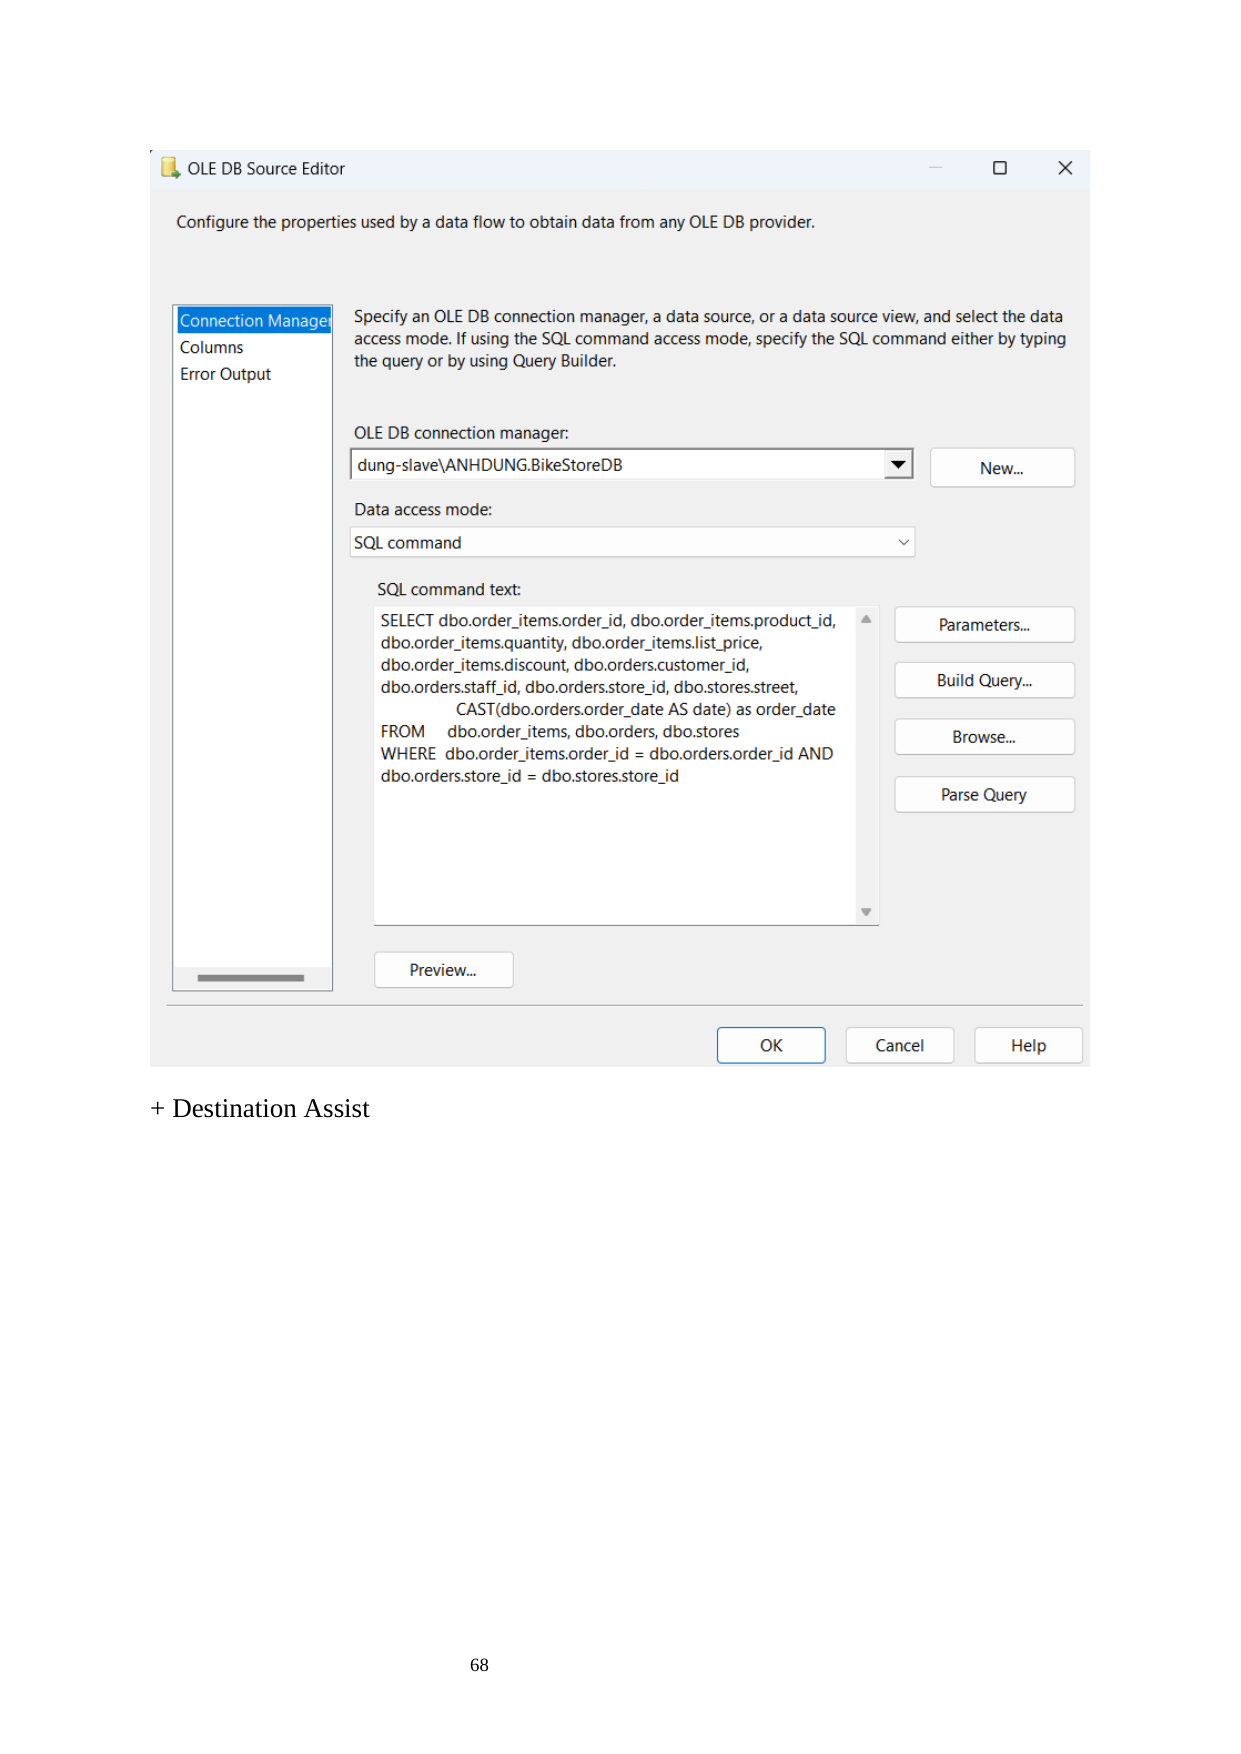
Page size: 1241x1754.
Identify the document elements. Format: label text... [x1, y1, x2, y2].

picture [150, 150, 1091, 1067]
text + Destination Assist [150, 1092, 1090, 1123]
